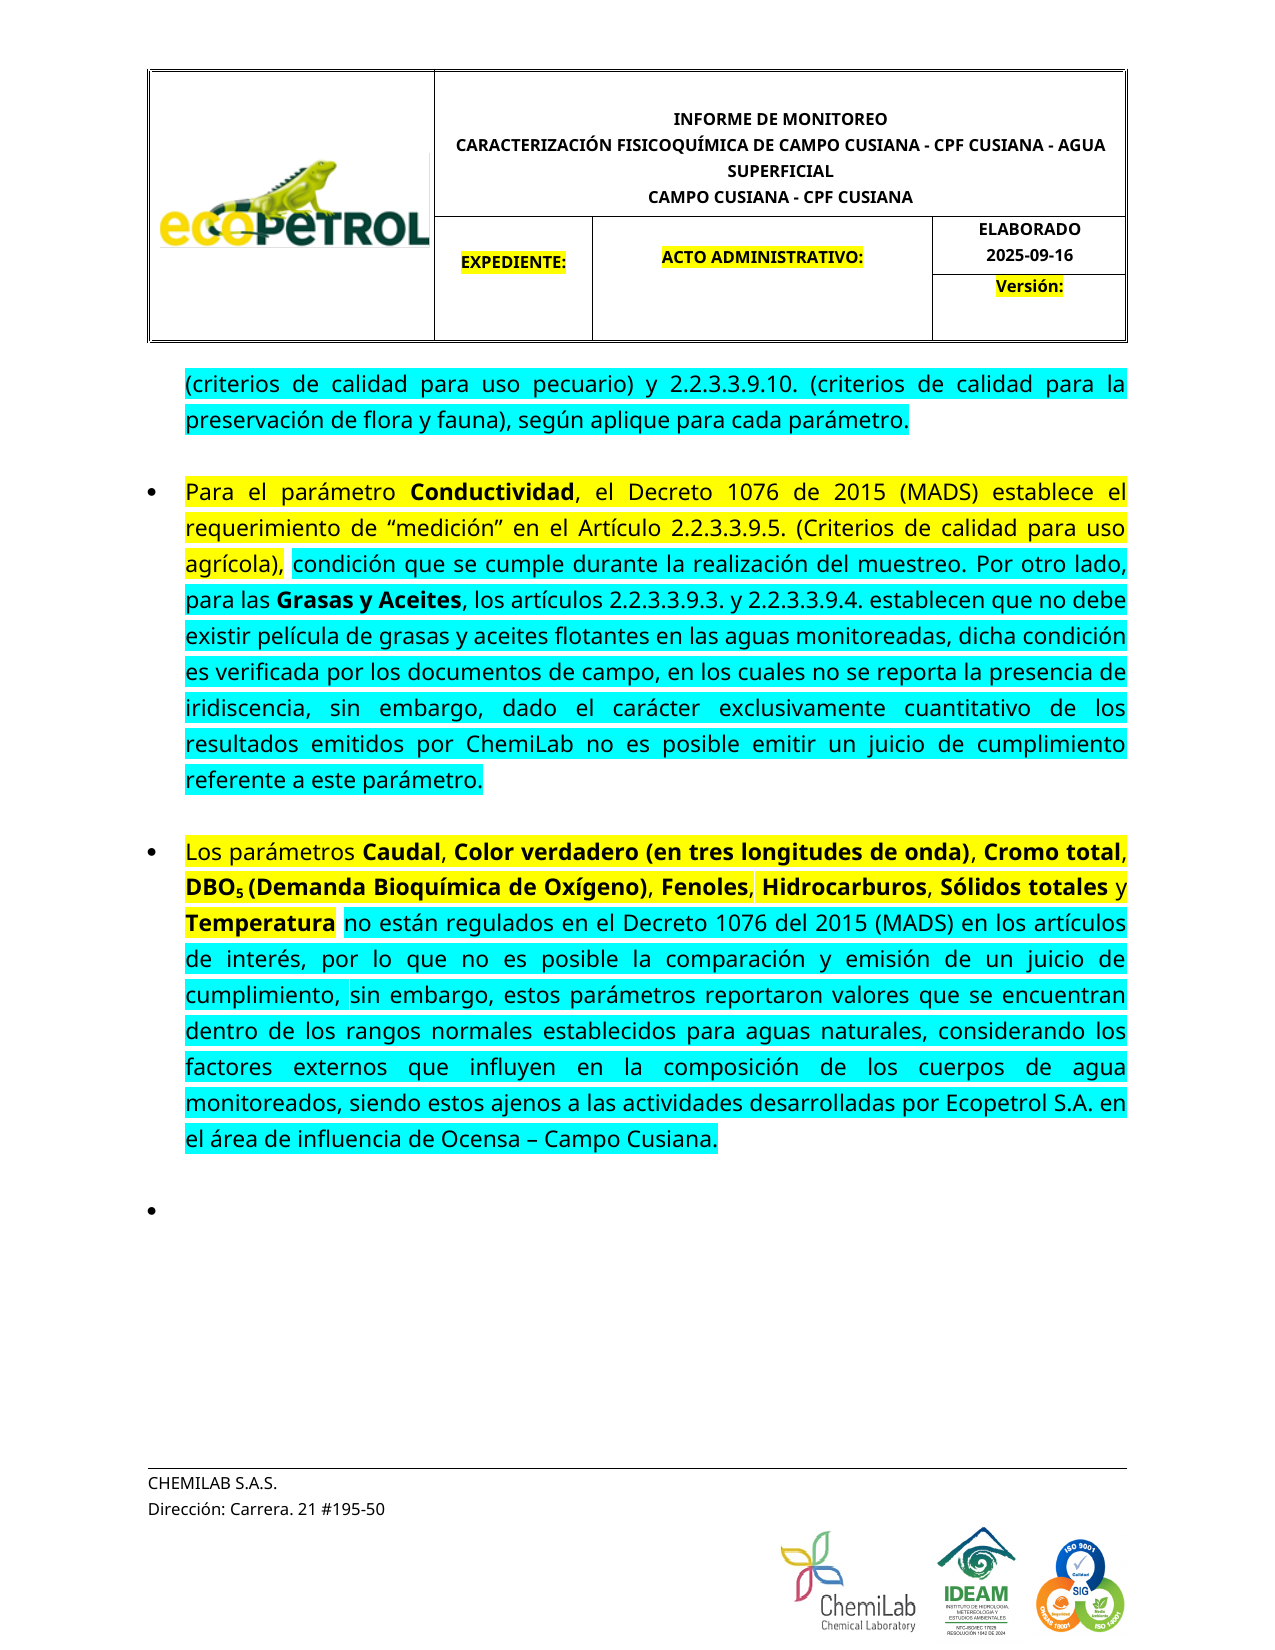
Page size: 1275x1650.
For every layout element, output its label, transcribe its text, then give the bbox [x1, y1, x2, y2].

list Para el parámetro Conductividad, el Decreto 1076 de 2015 (MADS) establece el requerimiento de “medición” en el Artículo 2.2.3.3.9.5. (Criterios de calidad para uso agrícola), condición que se cumple durante la realización del muestreo. Por otro lado, para las Grasas y Aceites, los artículos 2.2.3.3.9.3. y 2.2.3.3.9.4. establecen que no debe existir película de grasas y aceites flotantes en las aguas monitoreadas, dicha condición es verificada por los documentos de campo, en los cuales no se reporta la presencia de iridiscencia, sin embargo, dado el carácter exclusivamente cuantitativo de los resultados emitidos por ChemiLab no es posible emitir un juicio de cumplimiento referente a este parámetro. [148, 476, 1127, 795]
list Los parámetros Caudal, Color verdadero (en tres longitudes de onda), Cromo total, DBO5 (Demanda Bioquímica de Oxígeno), Fenoles, Hidrocarburos, Sólidos totales y Temperatura no están regulados en el Decreto 1076 del 2015 (MADS) en los artículos de interés, por lo que no es posible la comparación y emisión de un juicio de cumplimiento, sin embargo, estos parámetros reportaron valores que se encuentran dentro de los rangos normales establecidos para aguas naturales, considerando los factores externos que influyen en la composición de los cuerpos de agua monitoreados, siendo estos ajenos a las actividades desarrolladas por Ecopetrol S.A. en el área de influencia de Ocensa – Campo Cusiana. [148, 835, 1127, 1154]
picture [159, 153, 432, 250]
picture [775, 1523, 1024, 1647]
picture [1032, 1534, 1128, 1636]
